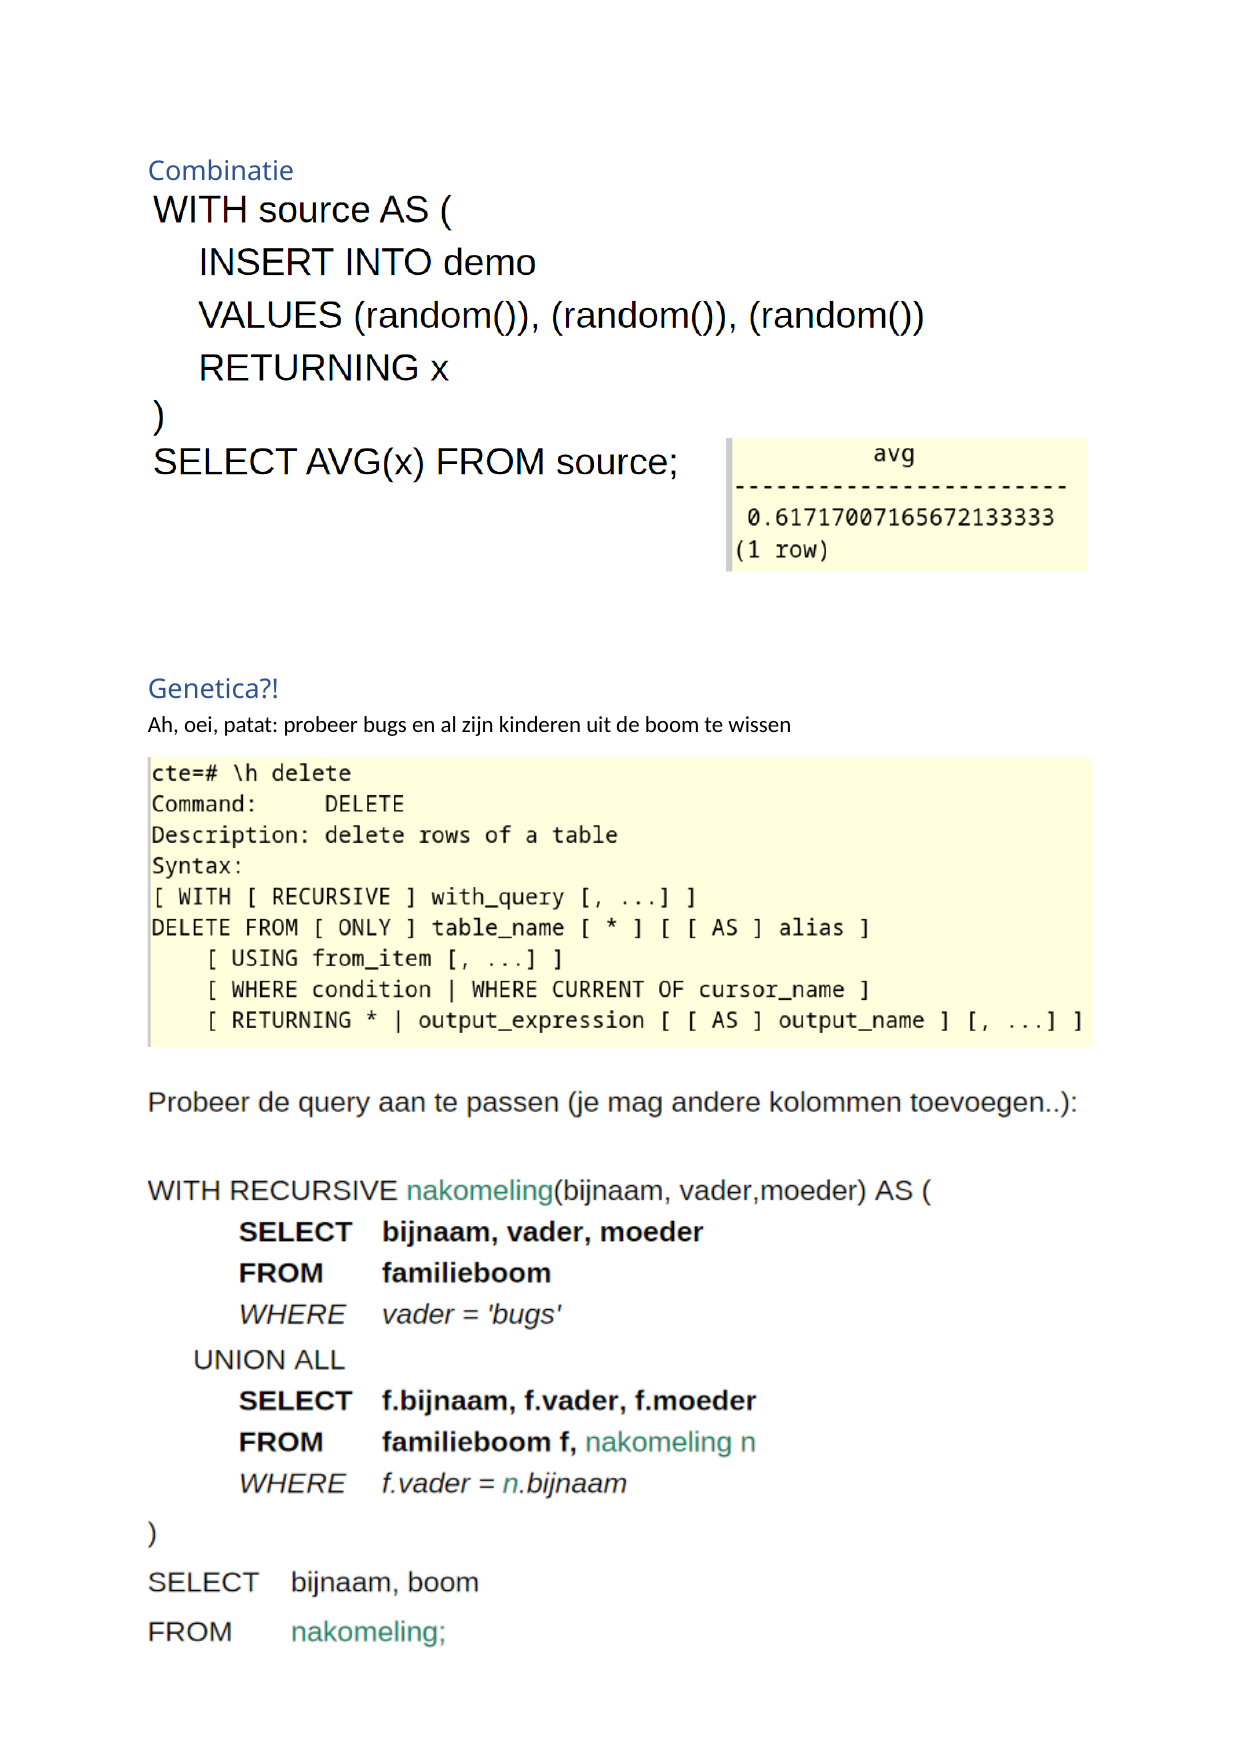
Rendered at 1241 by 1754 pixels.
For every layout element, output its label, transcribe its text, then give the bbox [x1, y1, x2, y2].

text Ah, oei, patat: probeer bugs en al zijn kinderen uit de boom te wissen [148, 710, 1093, 738]
picture [147, 756, 1093, 1047]
picture [146, 182, 1092, 576]
subtitle Genetica?! [148, 670, 1093, 707]
picture [147, 1079, 1093, 1663]
subtitle Combinatie [148, 152, 1093, 189]
